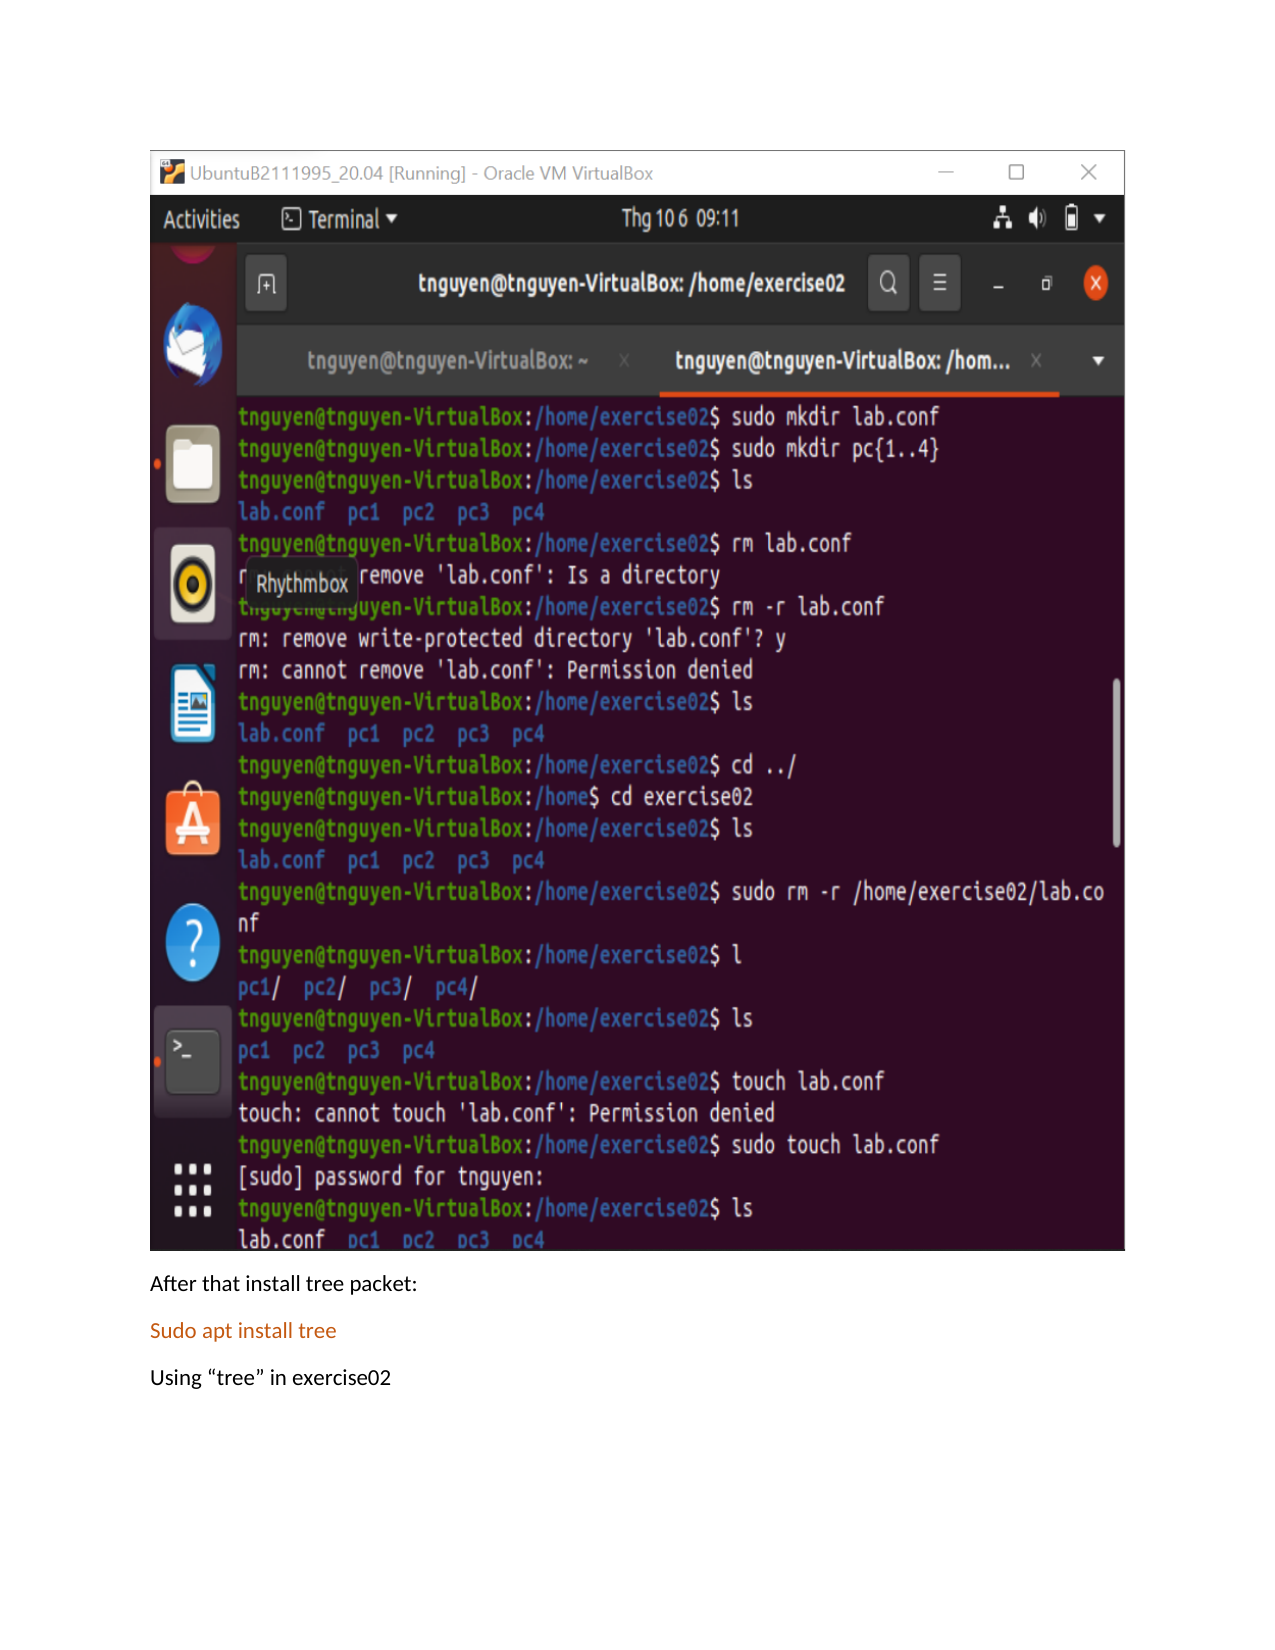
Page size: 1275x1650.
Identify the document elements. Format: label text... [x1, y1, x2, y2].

text Using “tree” in exercise02 [150, 1363, 1125, 1391]
text After that install tree packet: [150, 1269, 1125, 1297]
picture [150, 150, 1125, 1251]
text Sudo apt install tree [150, 1316, 1125, 1344]
